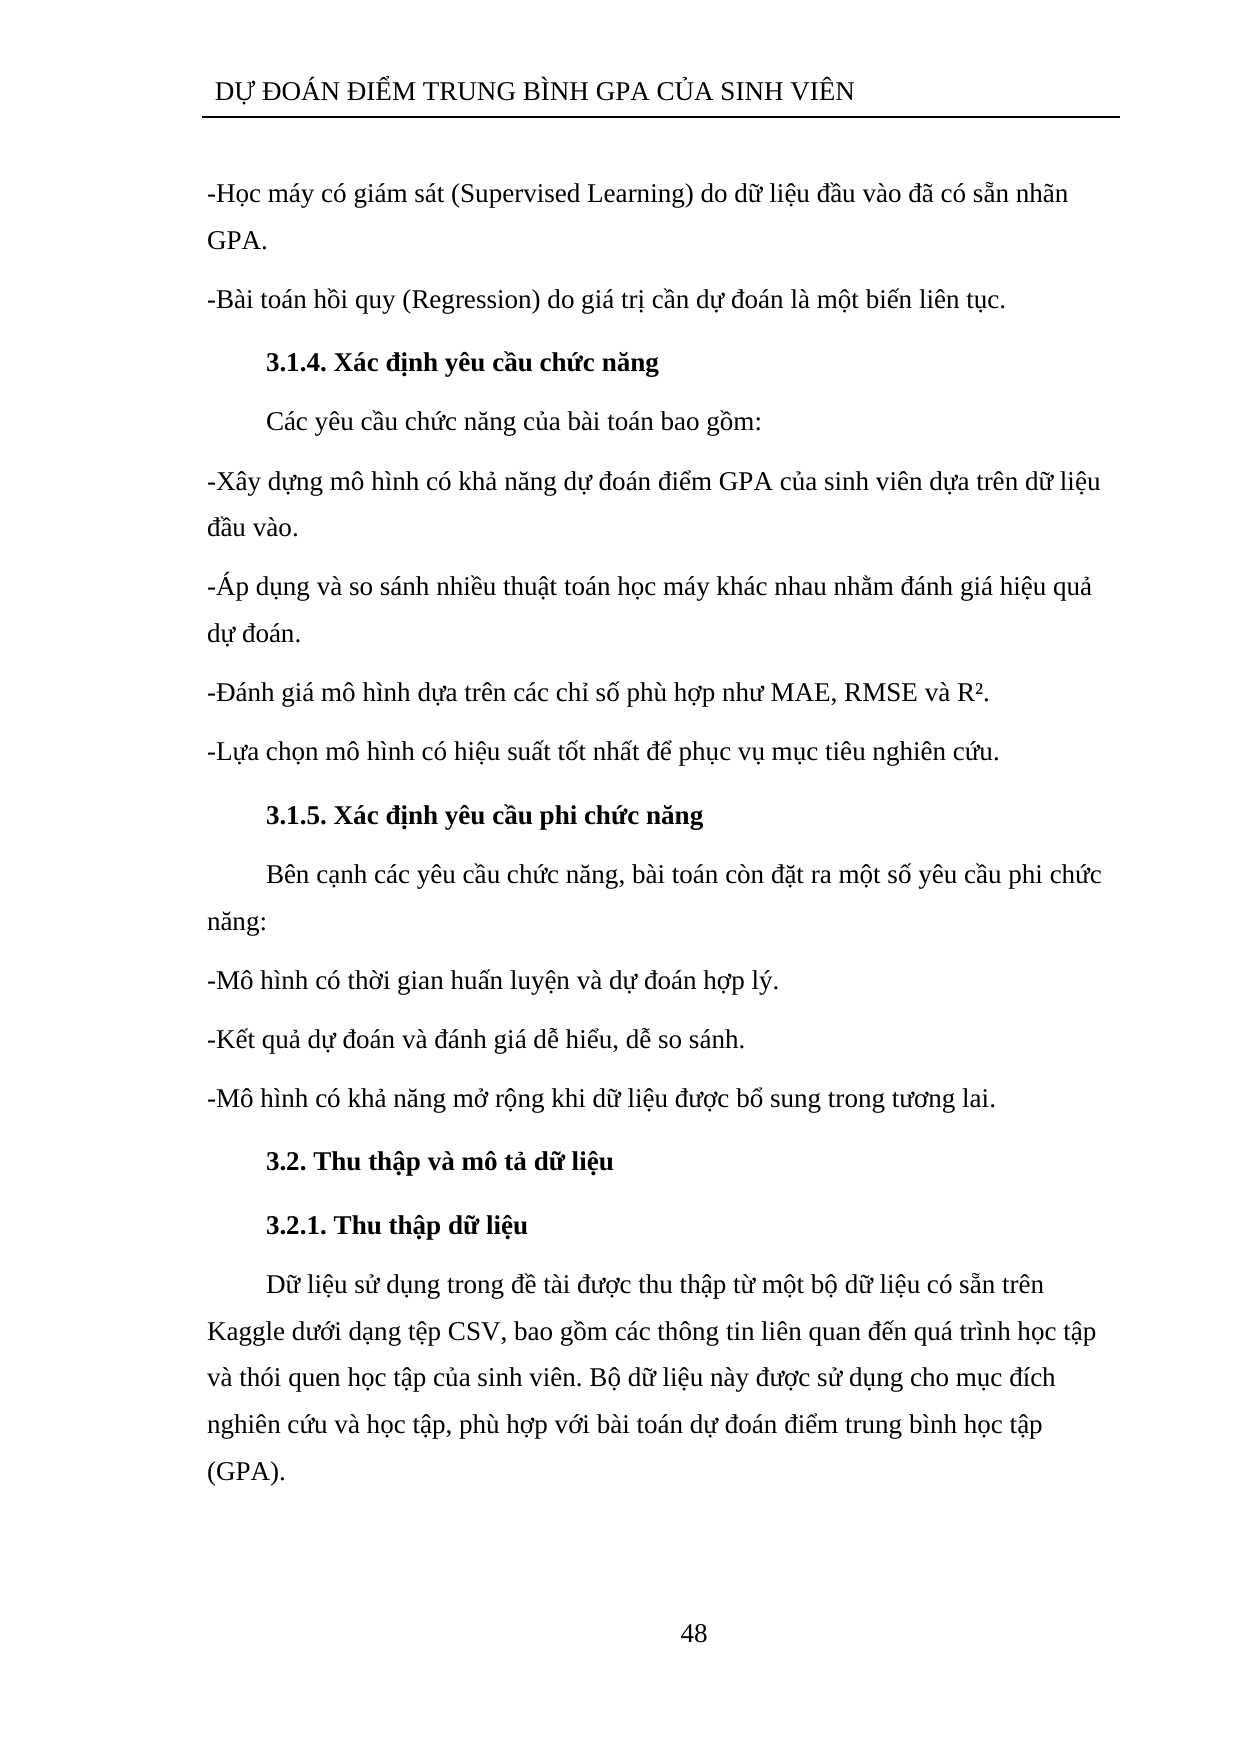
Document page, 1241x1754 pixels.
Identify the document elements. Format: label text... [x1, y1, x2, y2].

text -Mô hình có thời gian huấn luyện và dự đoán hợp lý. [207, 964, 1122, 995]
subtitle 3.2. Thu thập và mô tả dữ liệu [207, 1146, 1122, 1177]
text -Xây dựng mô hình có khả năng dự đoán điểm GPA của sinh viên dựa trên dữ liệu đầu vào. [207, 465, 1122, 542]
text -Học máy có giám sát (Supervised Learning) do dữ liệu đầu vào đã có sẵn nhãn GPA. [207, 177, 1122, 255]
text Dữ liệu sử dụng trong đề tài được thu thập từ một bộ dữ liệu có sẵn trên Kaggle dưới dạng tệp CSV, bao gồm các thông tin liên quan đến quá trình học tập và thói quen học tập của sinh viên. Bộ dữ liệu này được sử dụng cho mục đích nghiên cứu và học tập, phù hợp với bài toán dự đoán điểm trung bình học tập (GPA). [207, 1268, 1122, 1486]
subtitle 3.1.5. Xác định yêu cầu phi chức năng [207, 799, 1122, 830]
text Bên cạnh các yêu cầu chức năng, bài toán còn đặt ra một số yêu cầu phi chức năng: [207, 858, 1122, 936]
subtitle 3.2.1. Thu thập dữ liệu [207, 1209, 1122, 1240]
text -Lựa chọn mô hình có hiệu suất tốt nhất để phục vụ mục tiêu nghiên cứu. [207, 736, 1122, 767]
text -Kết quả dự đoán và đánh giá dễ hiểu, dễ so sánh. [207, 1023, 1122, 1054]
text -Bài toán hồi quy (Regression) do giá trị cần dự đoán là một biến liên tục. [207, 283, 1122, 314]
text Các yêu cầu chức năng của bài toán bao gồm: [207, 406, 1122, 437]
text -Áp dụng và so sánh nhiều thuật toán học máy khác nhau nhằm đánh giá hiệu quả dự đoán. [207, 571, 1122, 648]
text -Đánh giá mô hình dựa trên các chỉ số phù hợp như MAE, RMSE và R². [207, 676, 1122, 707]
subtitle 3.1.4. Xác định yêu cầu chức năng [207, 346, 1122, 377]
text -Mô hình có khả năng mở rộng khi dữ liệu được bổ sung trong tương lai. [207, 1082, 1122, 1113]
